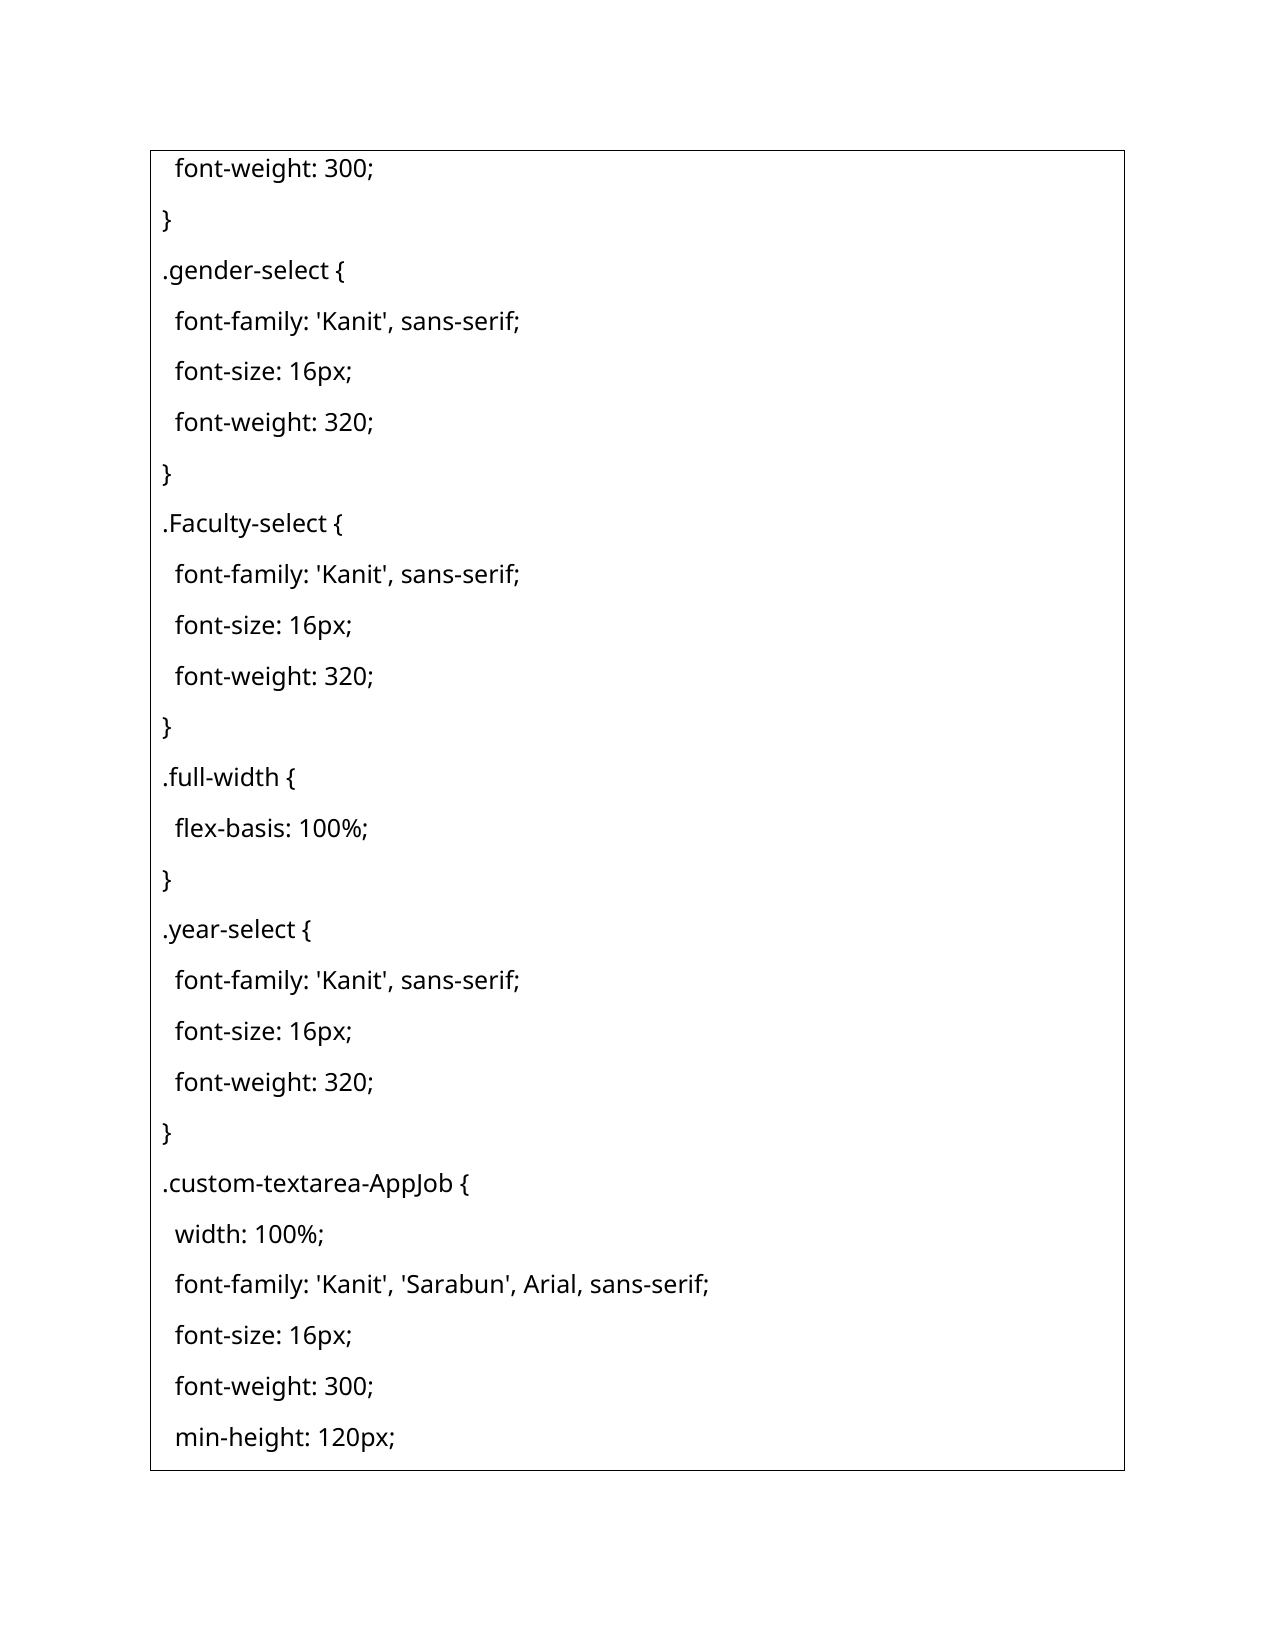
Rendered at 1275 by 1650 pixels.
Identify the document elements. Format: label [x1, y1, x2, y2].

table_header [151, 151, 1124, 1470]
